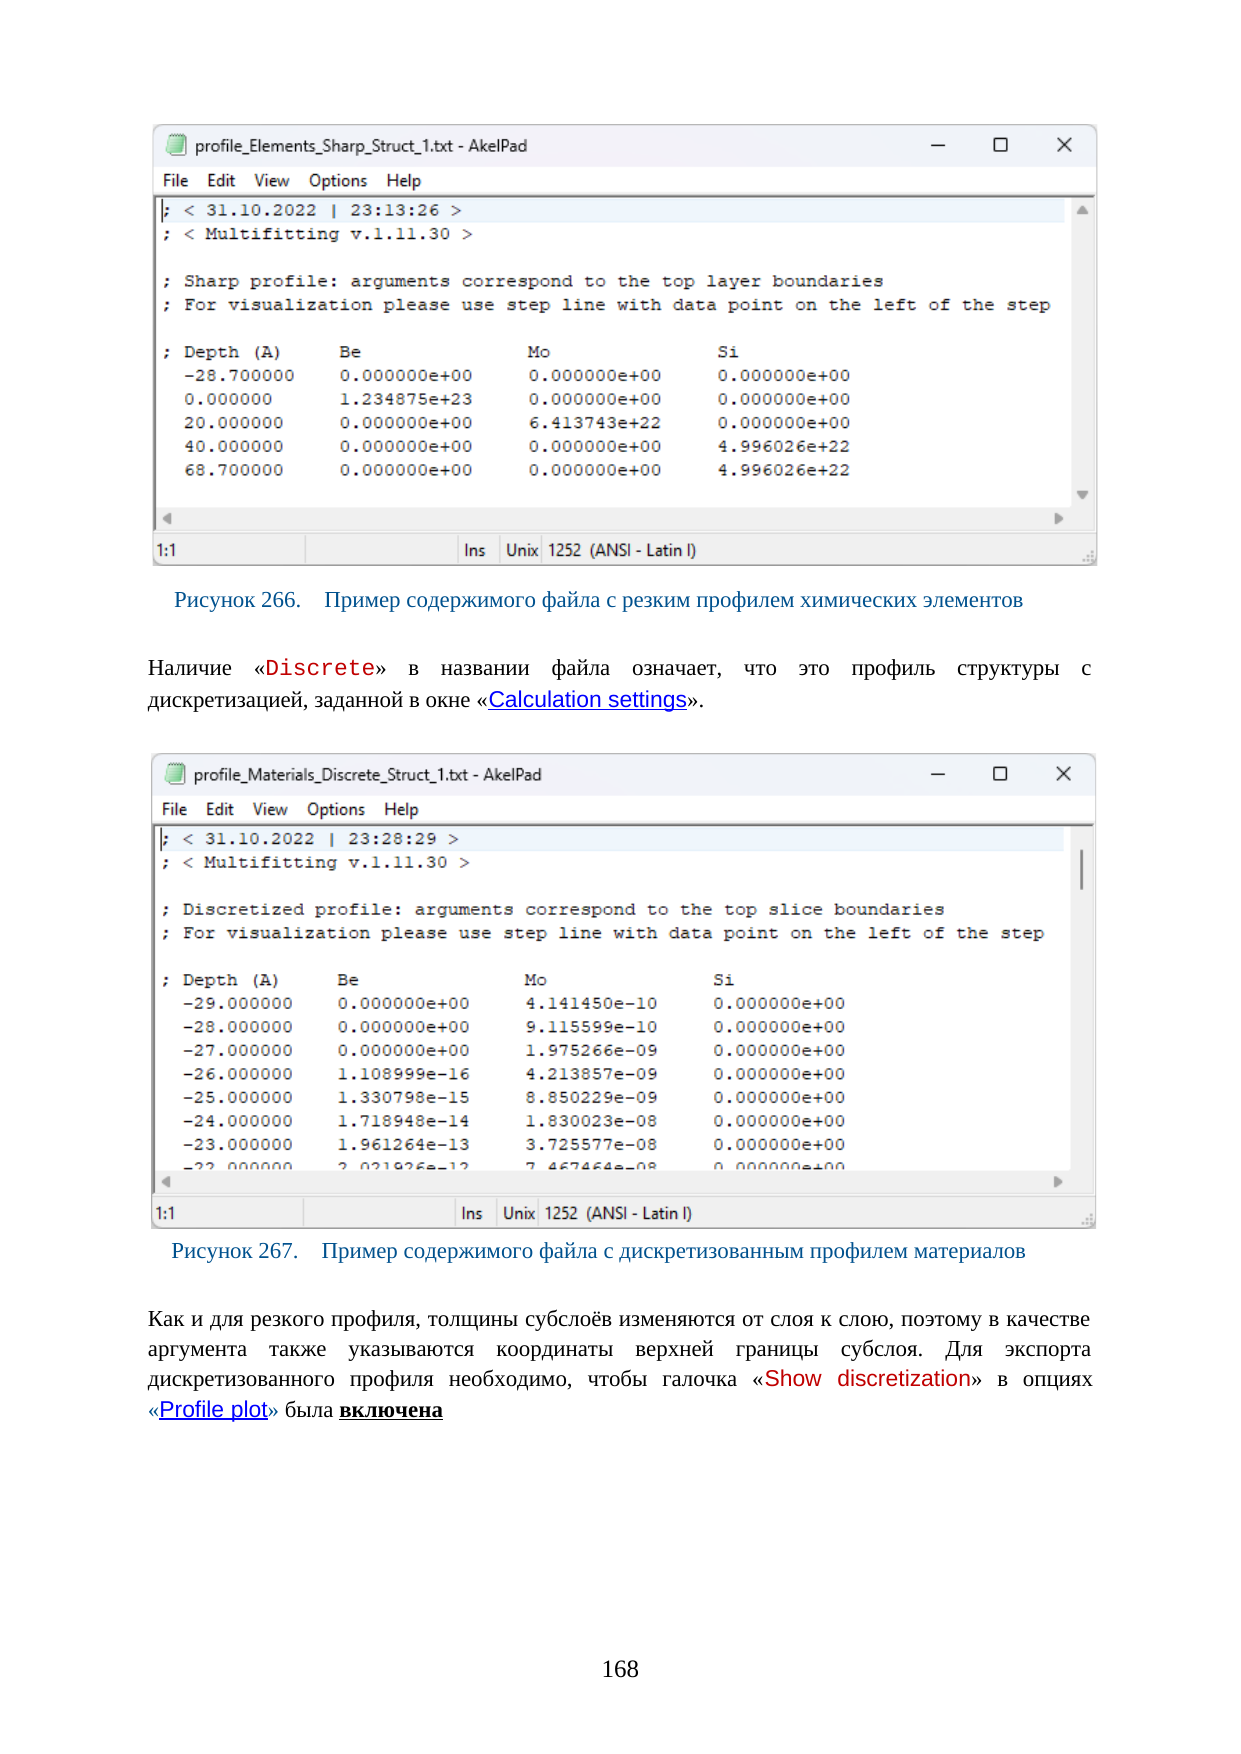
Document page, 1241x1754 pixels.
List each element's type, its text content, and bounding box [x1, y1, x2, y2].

picture [152, 124, 1098, 566]
list Пример содержимого файла с дискретизованным профилем материалов [178, 1229, 1093, 1263]
text Наличие «Discrete» в названии файла означает, что это профиль структуры с дискретизацией, заданной в окне «Calculation settings». [148, 654, 1093, 712]
picture [151, 753, 1097, 1229]
list Пример содержимого файла с резким профилем химических элементов [178, 566, 1093, 612]
text Как и для резкого профиля, толщины субслоёв изменяются от слоя к слою, поэтому в качестве аргумента также указываются координаты верхней границы субслоя. Для экспорта дискретизованного профиля необходимо, чтобы галочка «Show discretization» в опциях «Profile plot» была включена [148, 1305, 1093, 1422]
